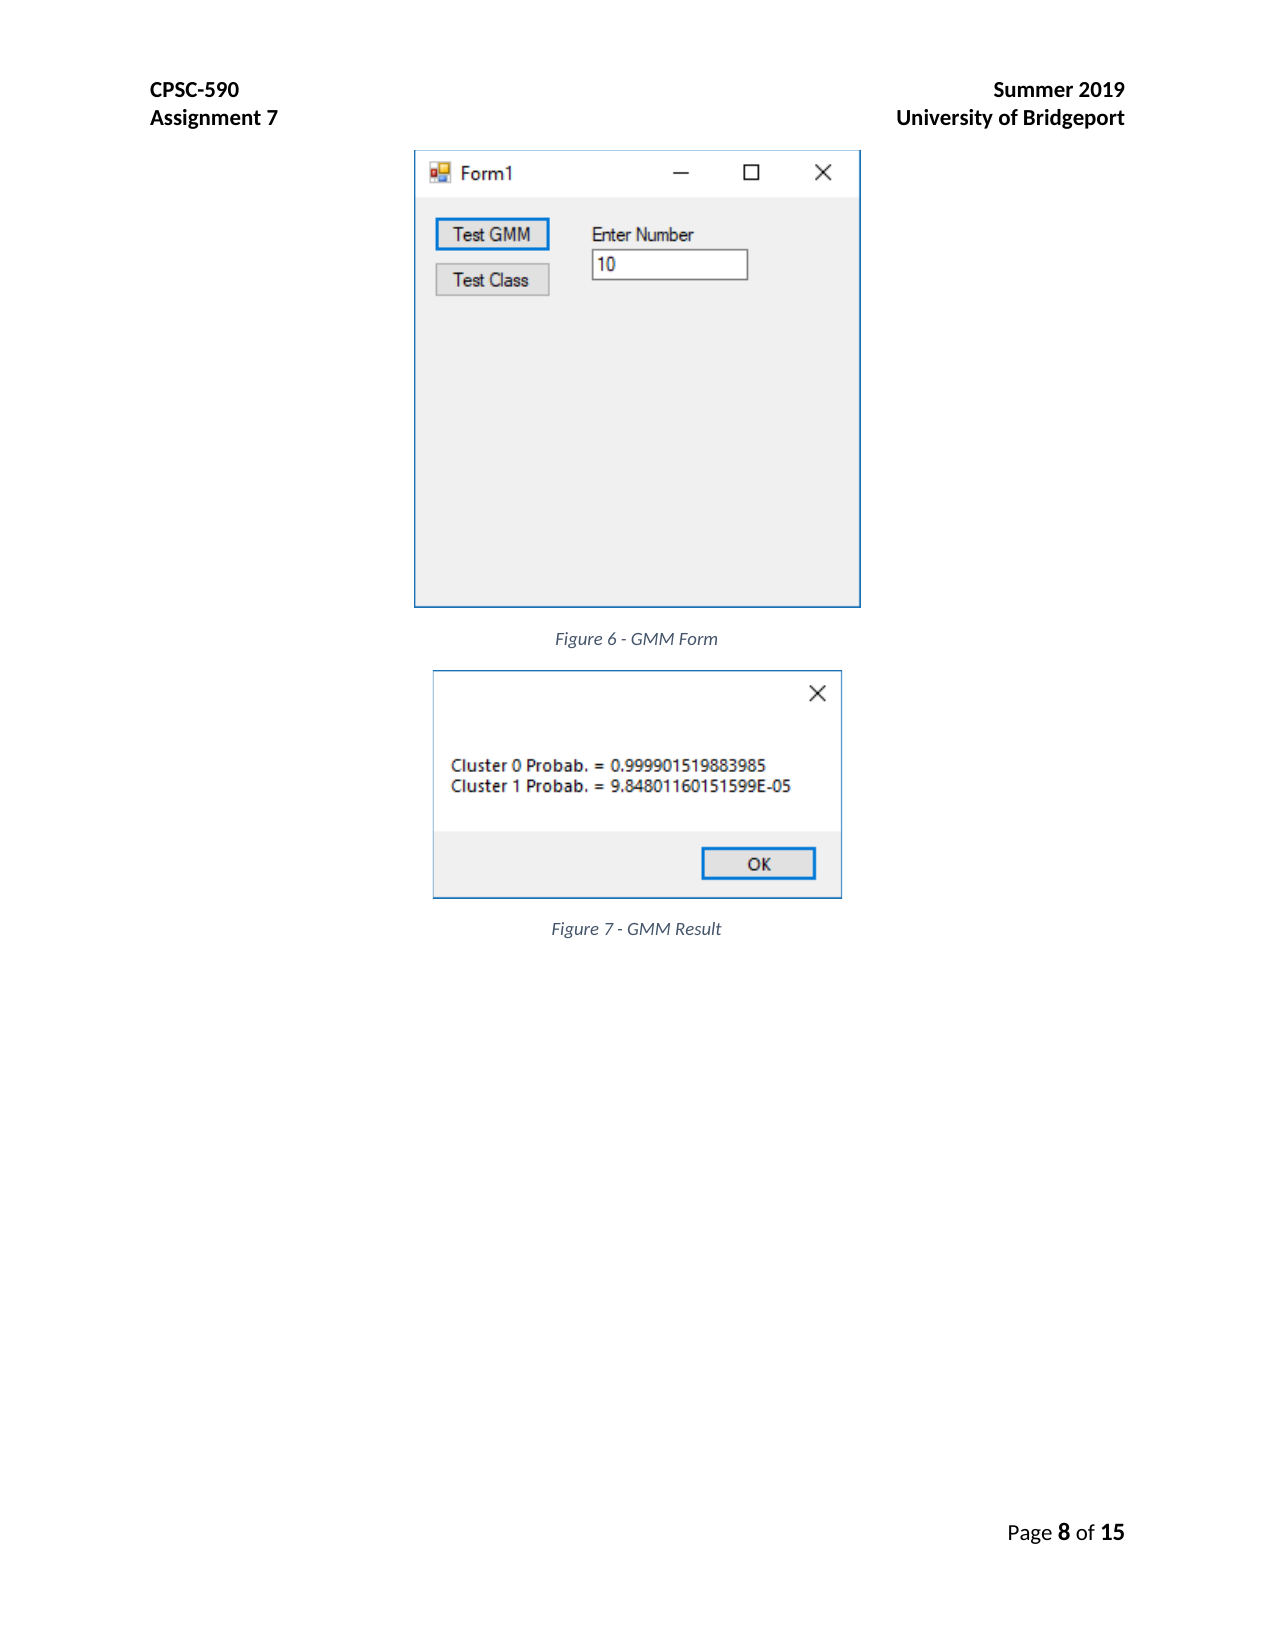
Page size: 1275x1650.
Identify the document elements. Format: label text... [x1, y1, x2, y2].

text Figure 6 - GMM Form [150, 627, 1125, 649]
text Figure 7 - GMM Result [150, 917, 1125, 940]
picture [414, 150, 861, 608]
picture [432, 670, 843, 899]
